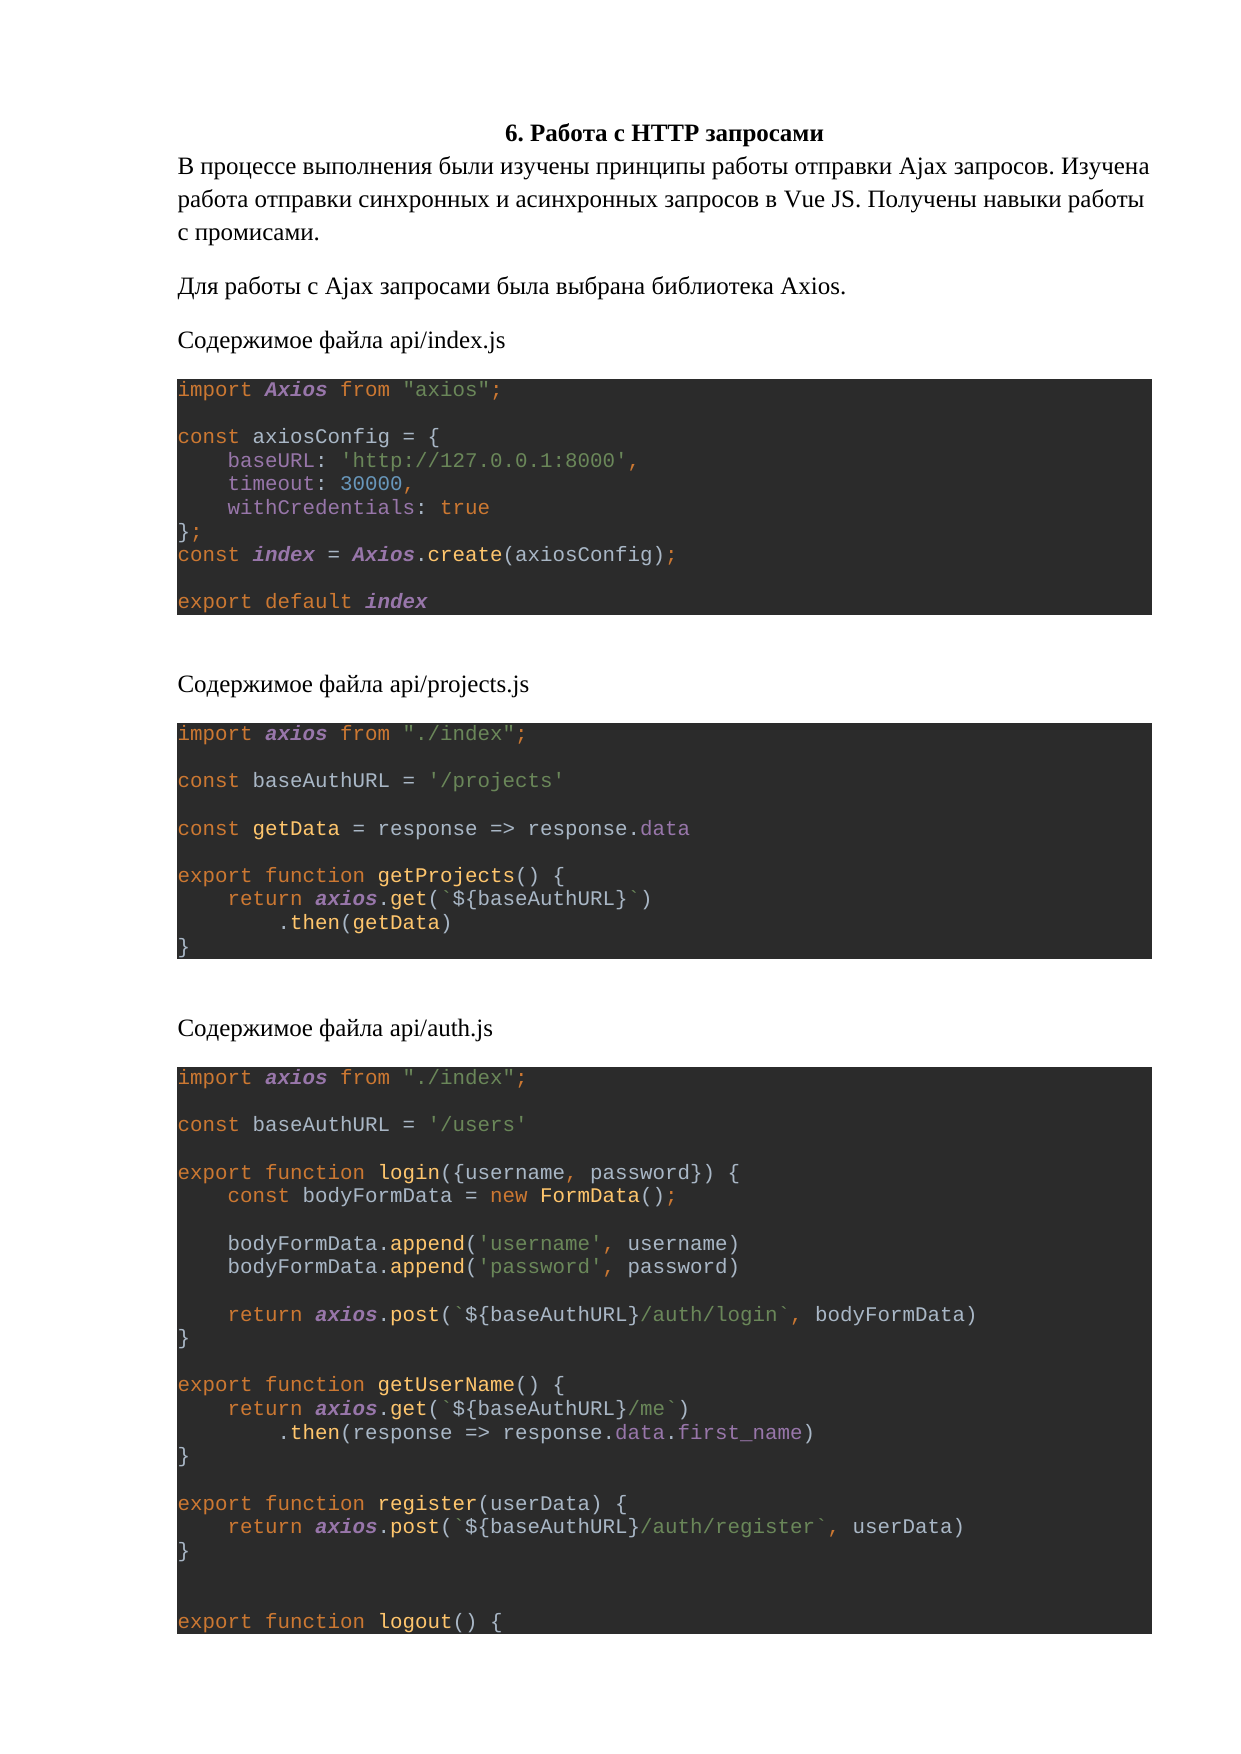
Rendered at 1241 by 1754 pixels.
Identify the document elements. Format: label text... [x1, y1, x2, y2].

text Содержимое файла api/index.js [177, 325, 1152, 354]
text Для работы с Ajax запросами была выбрана библиотека Axios. [177, 271, 1152, 300]
text Содержимое файла api/auth.js [177, 1013, 1152, 1042]
subtitle 6. Работа с HTTP запросами [177, 118, 1152, 147]
text import Axios from "axios"; const axiosConfig = { baseURL: 'http://127.0.0.1:8000', timeout: 30000, withCredentials: true }; const index = Axios.create(axiosConfig); export default index [177, 379, 1152, 615]
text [177, 1067, 1152, 1634]
text Содержимое файла api/projects.js [177, 669, 1152, 698]
text import axios from "./index"; const baseAuthURL = '/projects' const getData = response => response.data export function getProjects() { return axios.get(`${baseAuthURL}`) .then(getData) } [177, 723, 1152, 959]
text В процессе выполнения были изучены принципы работы отправки Ajax запросов. Изучена работа отправки синхронных и асинхронных запросов в Vue JS. Получены навыки работы с промисами. [177, 151, 1152, 246]
